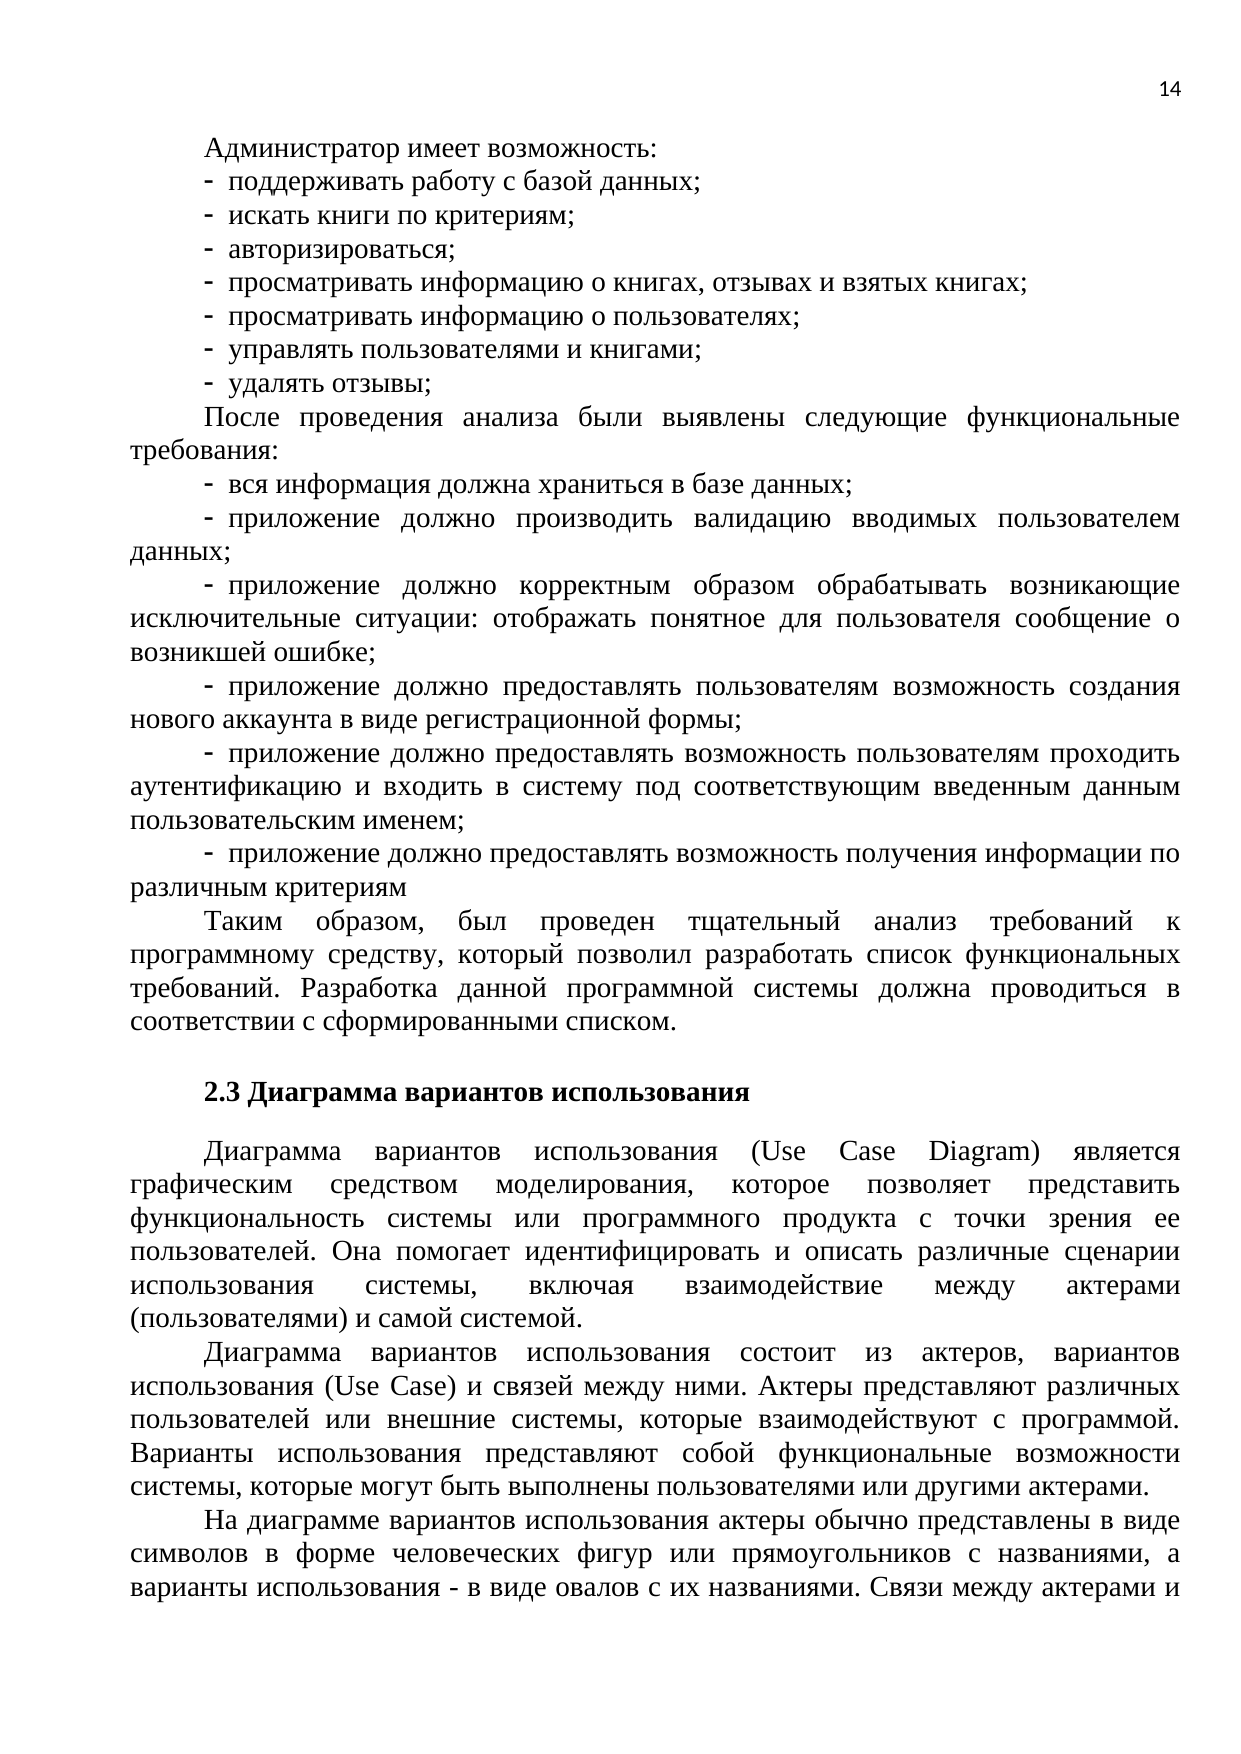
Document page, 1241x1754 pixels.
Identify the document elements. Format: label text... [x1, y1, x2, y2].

text Диаграмма вариантов использования состоит из актеров, вариантов использования (Use Case) и связей между ними. Актеры представляют различных пользователей или внешние системы, которые взаимодействуют с программой. Варианты использования представляют собой функциональные возможности системы, которые могут быть выполнены пользователями или другими актерами. [130, 1334, 1181, 1502]
list искать книги по критериям; [130, 197, 1181, 231]
subtitle 2.3 Диаграмма вариантов использования [130, 1074, 1181, 1108]
list авторизироваться; [130, 231, 1181, 264]
list приложение должно корректным образом обрабатывать возникающие исключительные ситуации: отображать понятное для пользователя сообщение о возникшей ошибке; [130, 567, 1181, 668]
list управлять пользователями и книгами; [130, 332, 1181, 365]
text После проведения анализа были выявлены следующие функциональные требования: [130, 399, 1181, 466]
text Диаграмма вариантов использования (Use Case Diagram) является графическим средством моделирования, которое позволяет представить функциональность системы или программного продукта с точки зрения ее пользователей. Она помогает идентифицировать и описать различные сценарии использования системы, включая взаимодействие между актерами (пользователями) и самой системой. [130, 1133, 1181, 1334]
text Администратор имеет возможность: [204, 130, 1181, 163]
list приложение должно предоставлять пользователям возможность создания нового аккаунта в виде регистрационной формы; [130, 668, 1181, 735]
list поддерживать работу с базой данных; [130, 163, 1181, 197]
text Таким образом, был проведен тщательный анализ требований к программному средству, который позволил разработать список функциональных требований. Разработка данной программной системы должна проводиться в соответствии с сформированными списком. [130, 903, 1181, 1037]
list вся информация должна храниться в базе данных; [130, 466, 1181, 500]
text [130, 1502, 1181, 1602]
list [130, 264, 1181, 298]
list удалять отзывы; [130, 365, 1181, 399]
list приложение должно предоставлять возможность пользователям проходить аутентификацию и входить в систему под соответствующим введенным данным пользовательским именем; [130, 735, 1181, 836]
list приложение должно предоставлять возможность получения информации по различным критериям [130, 836, 1181, 903]
list просматривать информацию о пользователях; [130, 298, 1181, 332]
list приложение должно производить валидацию вводимых пользователем данных; [130, 500, 1181, 567]
